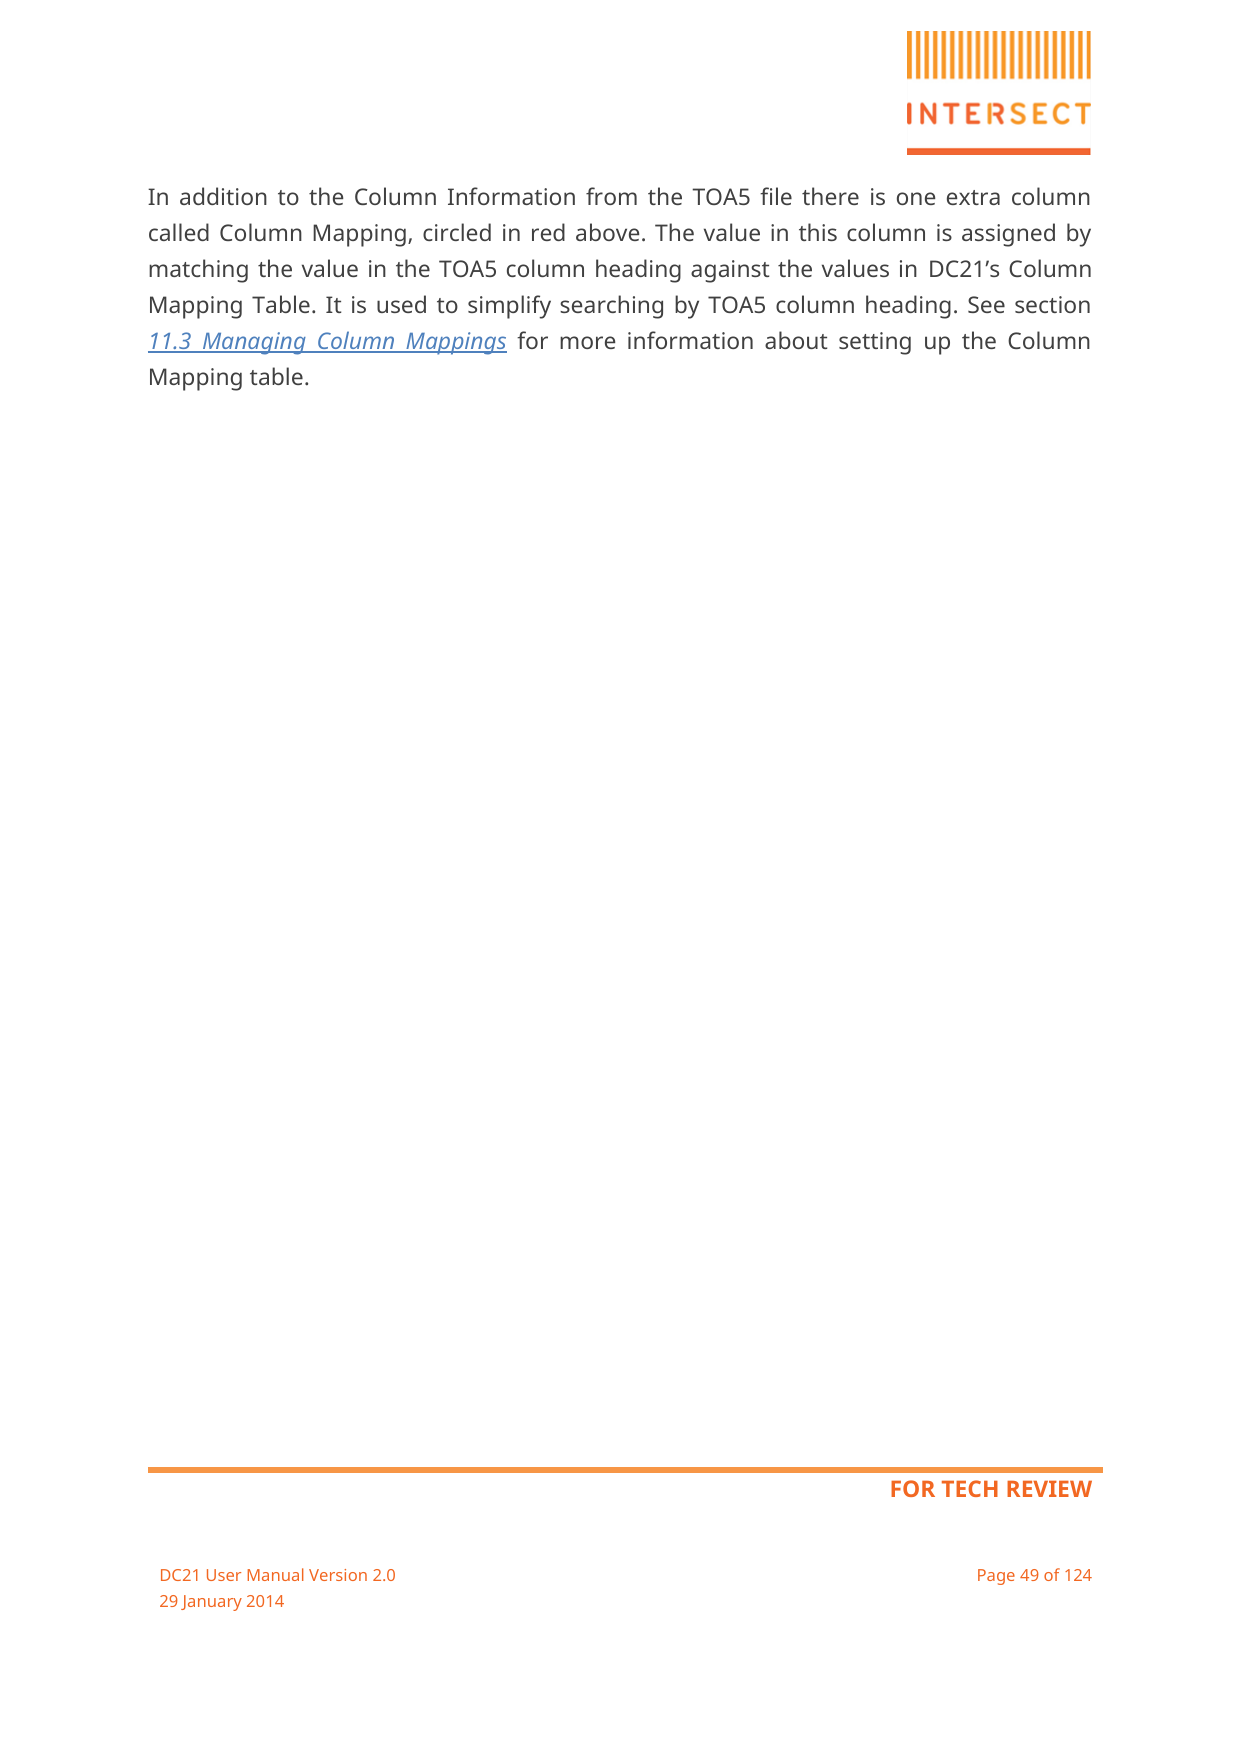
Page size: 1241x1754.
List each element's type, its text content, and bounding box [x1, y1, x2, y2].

picture [905, 29, 1093, 157]
